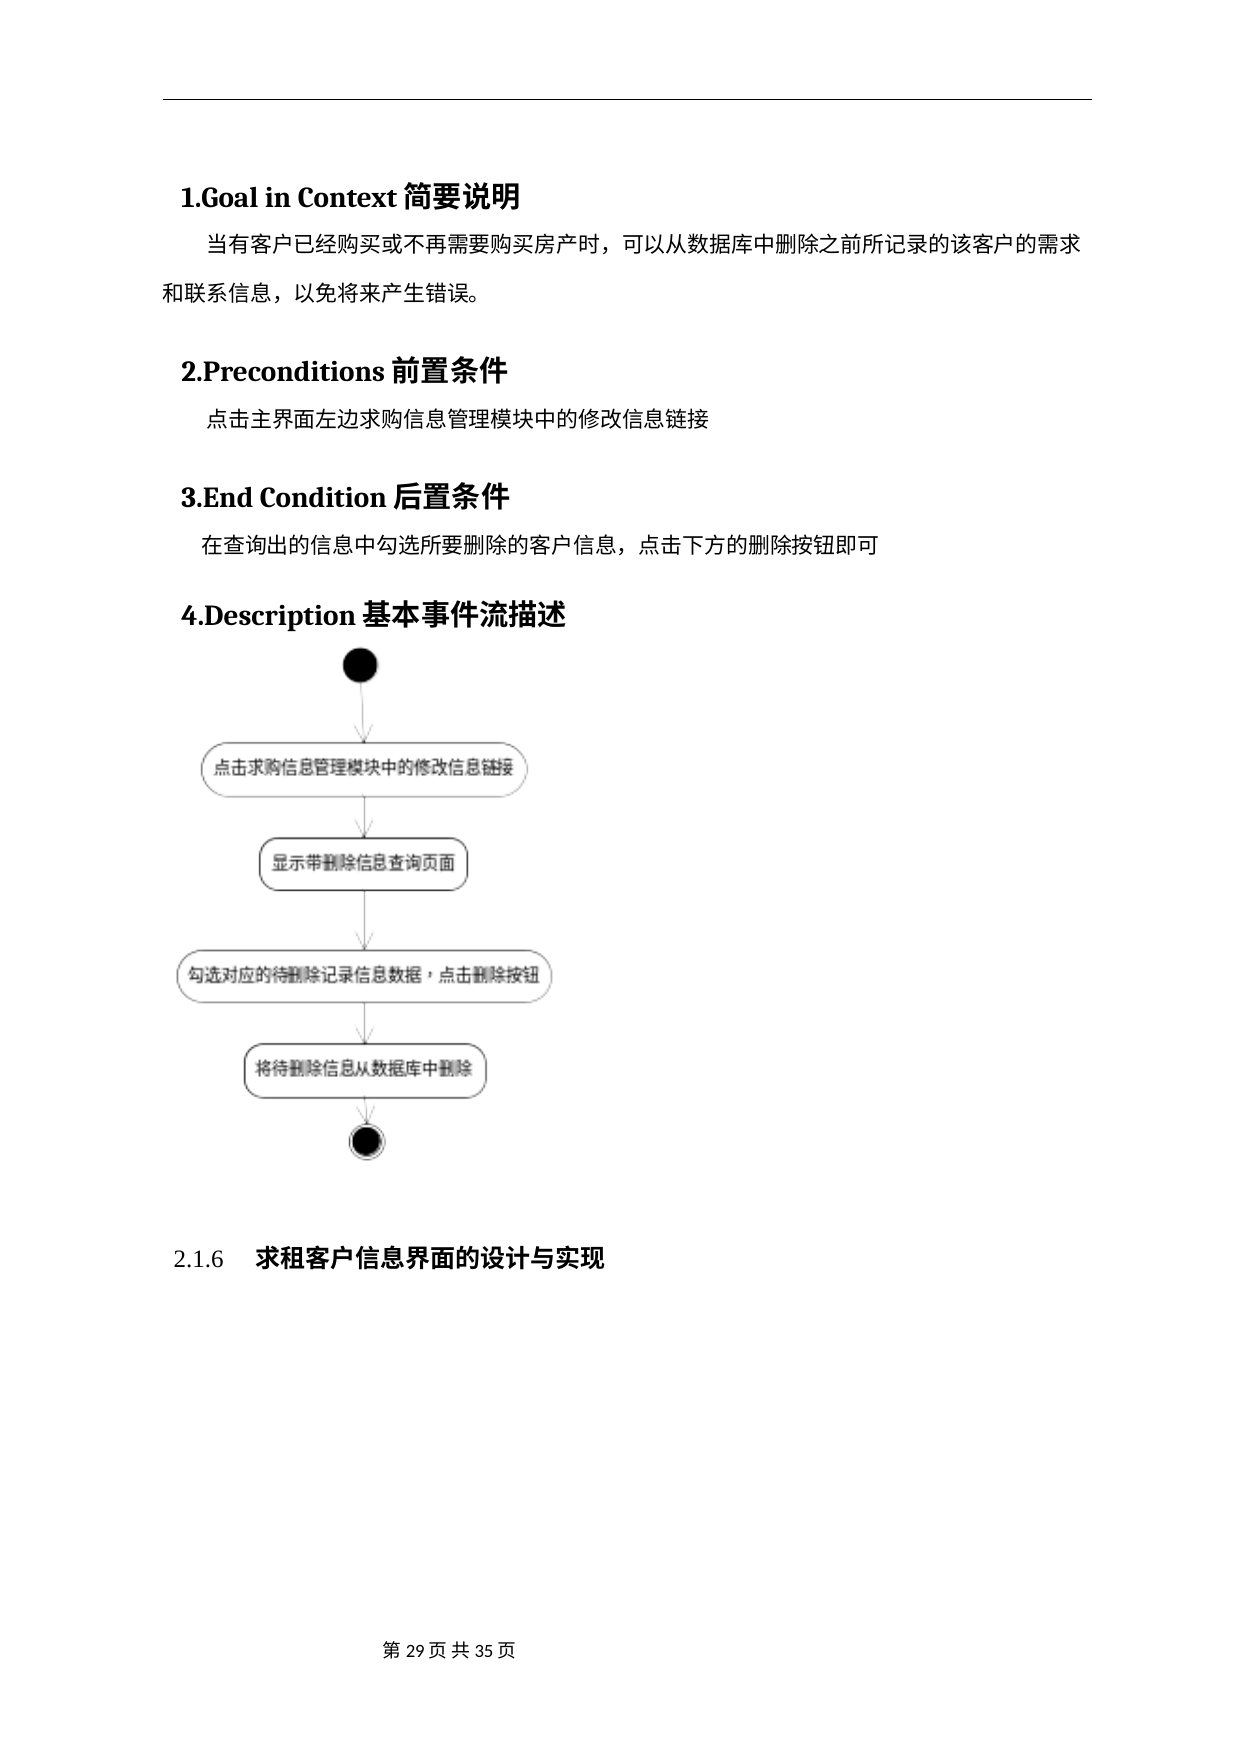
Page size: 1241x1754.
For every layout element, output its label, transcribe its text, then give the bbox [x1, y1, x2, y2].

list 求租客户信息界面的设计与实现 [162, 1224, 1092, 1289]
text 在查询出的信息中勾选所要删除的客户信息，点击下方的删除按钮即可 [162, 527, 1092, 560]
subtitle 3.End Condition 后置条件 [181, 462, 1092, 527]
subtitle 4.Description 基本事件流描述 [181, 580, 1092, 645]
text 点击主界面左边求购信息管理模块中的修改信息链接 [162, 402, 1092, 434]
subtitle 2.Preconditions 前置条件 [181, 337, 1092, 402]
text 当有客户已经购买或不再需要购买房产时，可以从数据库中删除之前所记录的该客户的需求和联系信息，以免将来产生错误。 [162, 227, 1092, 308]
subtitle 1.Goal in Context 简要说明 [181, 162, 1092, 227]
